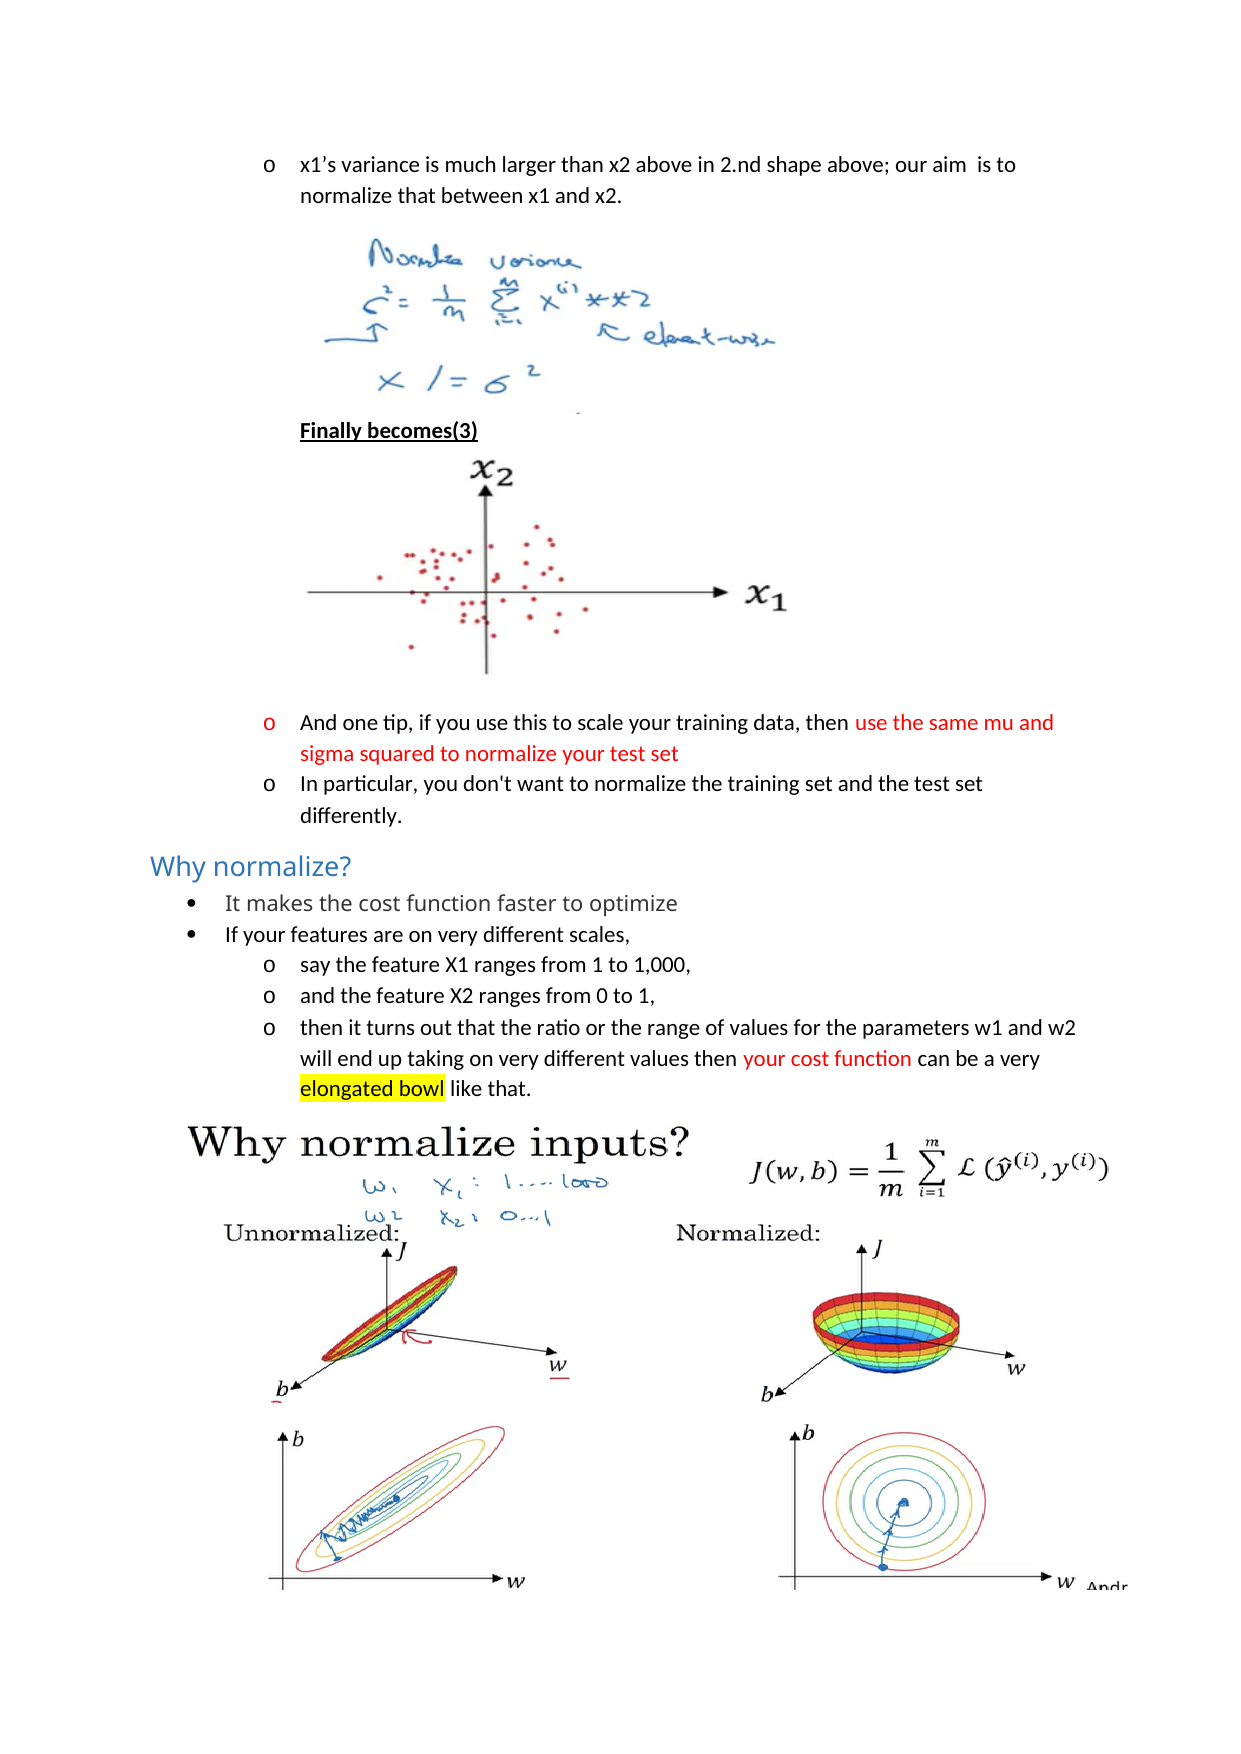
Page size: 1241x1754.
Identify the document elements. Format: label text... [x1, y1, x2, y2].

list say the feature X1 ranges from 1 to 1,000, [262, 950, 1090, 979]
list and the feature X2 ranges from 0 to 1, [262, 981, 1090, 1011]
list If your features are on very different scales, [187, 920, 1090, 948]
list Finally becomes(3) [300, 416, 1090, 444]
picture [300, 446, 797, 676]
list In particular, you don't want to normalize the training set and the test set differently. [262, 769, 1090, 829]
picture [300, 211, 799, 414]
list then it turns out that the ratio or the range of values for the parameters w1 and w2 will end up taking on very different values then your cost function can be a very elongated bowl like that. [262, 1013, 1090, 1102]
list And one tip, if you use this to scale your training data, then use the same mu and sigma squared to normalize your test set [262, 708, 1090, 767]
picture [187, 1121, 1128, 1590]
list It makes the cost function faster to optimize [187, 888, 1090, 917]
subtitle Why normalize? [150, 848, 1090, 885]
list x1’s variance is much larger than x2 above in 2.nd shape above; our aim is to normalize that between x1 and x2. [262, 150, 1090, 209]
